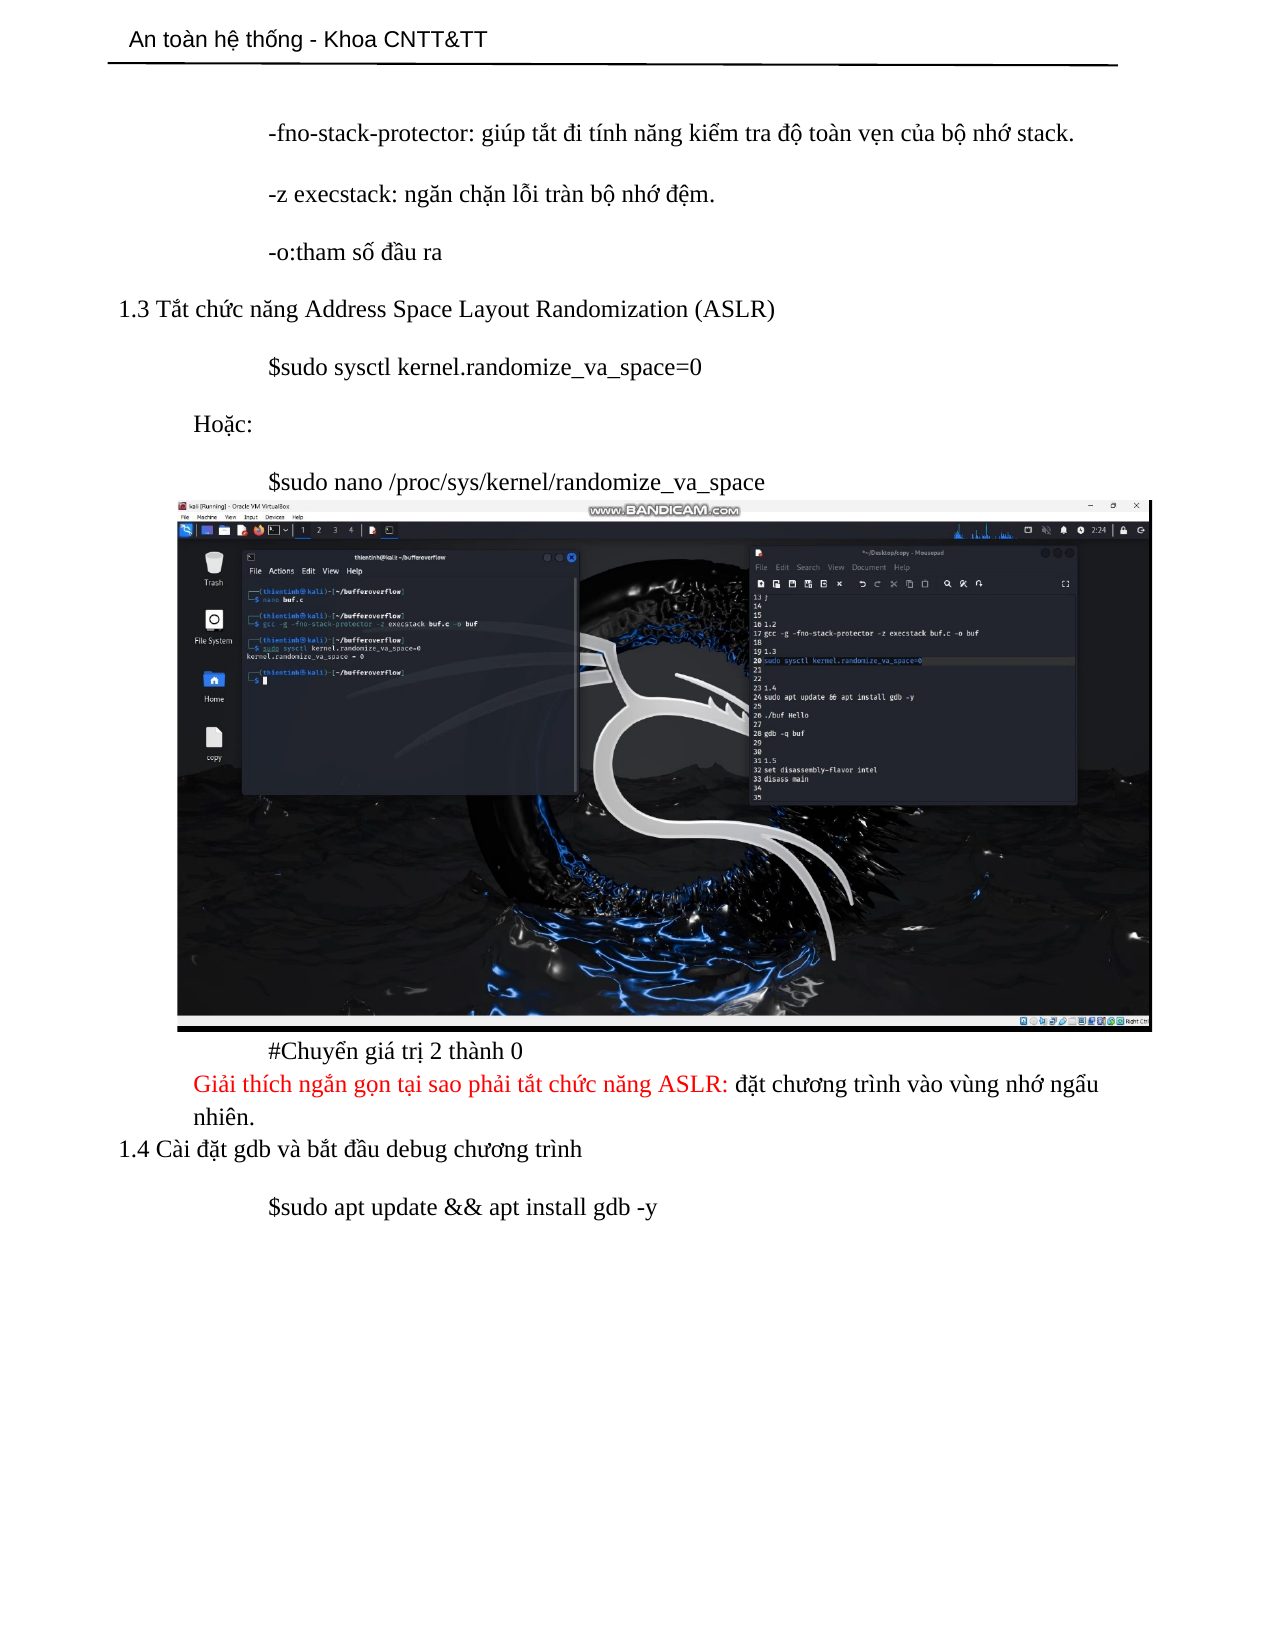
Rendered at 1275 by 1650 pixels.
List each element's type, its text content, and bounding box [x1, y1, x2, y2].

text #Chuyển giá trị 2 thành 0 [268, 1036, 965, 1064]
text Hoặc: [193, 409, 1157, 438]
text $sudo apt update && apt install gdb -y [268, 1192, 855, 1221]
text $sudo nano /proc/sys/kernel/randomize_va_space [268, 467, 965, 496]
text 1.4 Cài đặt gdb và bắt đầu debug chương trình [118, 1134, 1157, 1163]
text -z execstack: ngăn chặn lỗi tràn bộ nhớ đệm. [268, 179, 1157, 208]
picture [177, 500, 1153, 1032]
text $sudo sysctl kernel.randomize_va_space=0 [268, 352, 1157, 381]
text 1.3 Tắt chức năng Address Space Layout Randomization (ASLR) [118, 294, 1157, 323]
text Giải thích ngắn gọn tại sao phải tắt chức năng ASLR: đặt chương trình vào vùng nhớ ngẩu nhiên. [193, 1069, 1157, 1130]
text -fno-stack-protector: giúp tắt đi tính năng kiểm tra độ toàn vẹn của bộ nhớ stack. [193, 118, 1157, 147]
text -o:tham số đầu ra [268, 237, 1157, 266]
